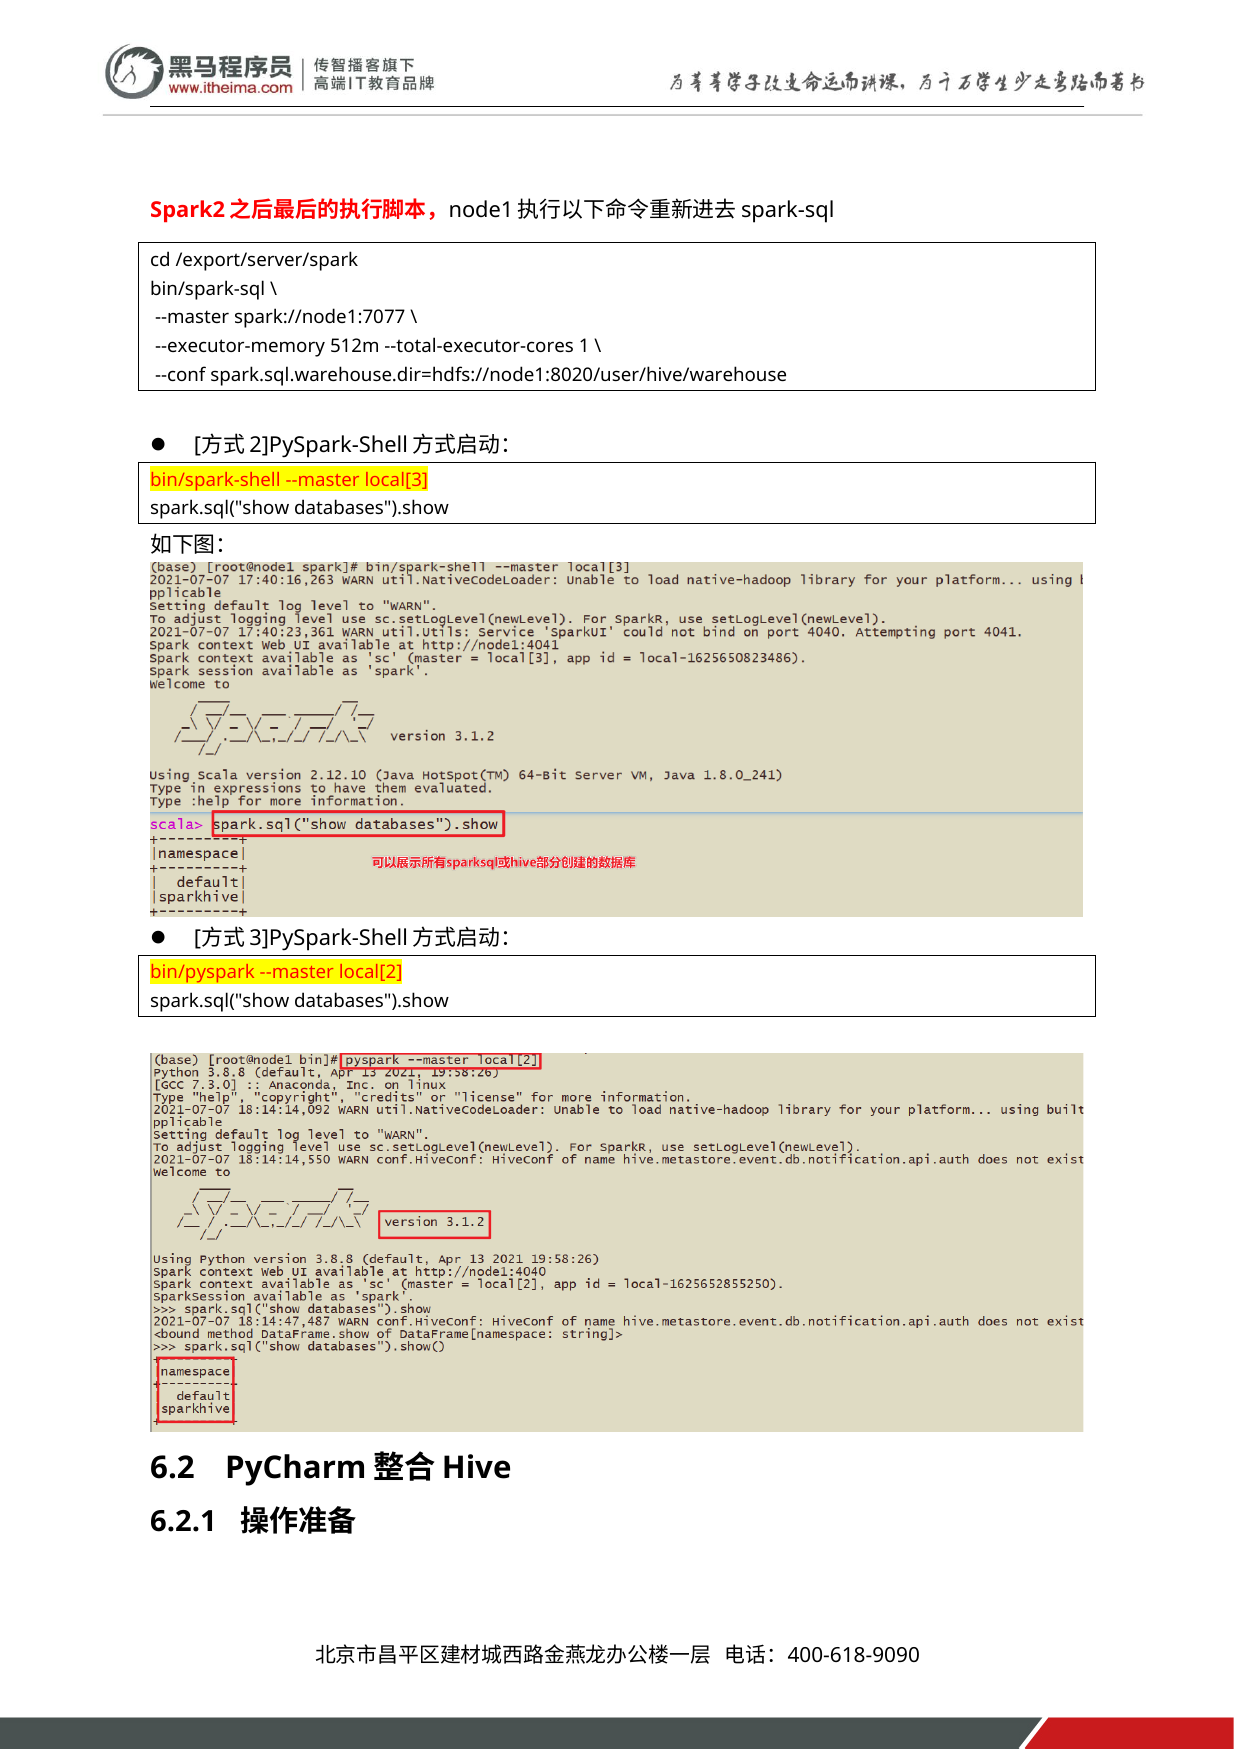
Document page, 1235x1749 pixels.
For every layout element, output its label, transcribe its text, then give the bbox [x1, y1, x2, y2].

picture [0, 0, 1235, 123]
picture [150, 562, 1083, 917]
table_header bin/pyspark --master local[2] spark.sql("show databases").show [139, 956, 1095, 1016]
table_header bin/spark-shell --master local[3] spark.sql("show databases").show [139, 463, 1095, 523]
text Spark2之后最后的执行脚本，node1执行以下命令重新进去spark-sql [150, 192, 1084, 223]
subtitle 操作准备 [150, 1498, 1084, 1540]
text 如下图： [150, 527, 1084, 559]
subtitle PyCharm整合Hive [150, 1442, 1084, 1487]
list [方式2]PySpark-Shell方式启动： [150, 427, 1084, 458]
table_header cd /export/server/spark bin/spark-sql \ --master spark://node1:7077 \ --executor-memory 512m --total-executor-cores 1 \ --conf spark.sql.warehouse.dir=hdfs://node1:8020/user/hive/warehouse [139, 243, 1095, 390]
picture [150, 1053, 1084, 1432]
picture [0, 1658, 1234, 1749]
list [方式3]PySpark-Shell方式启动： [150, 920, 1084, 952]
